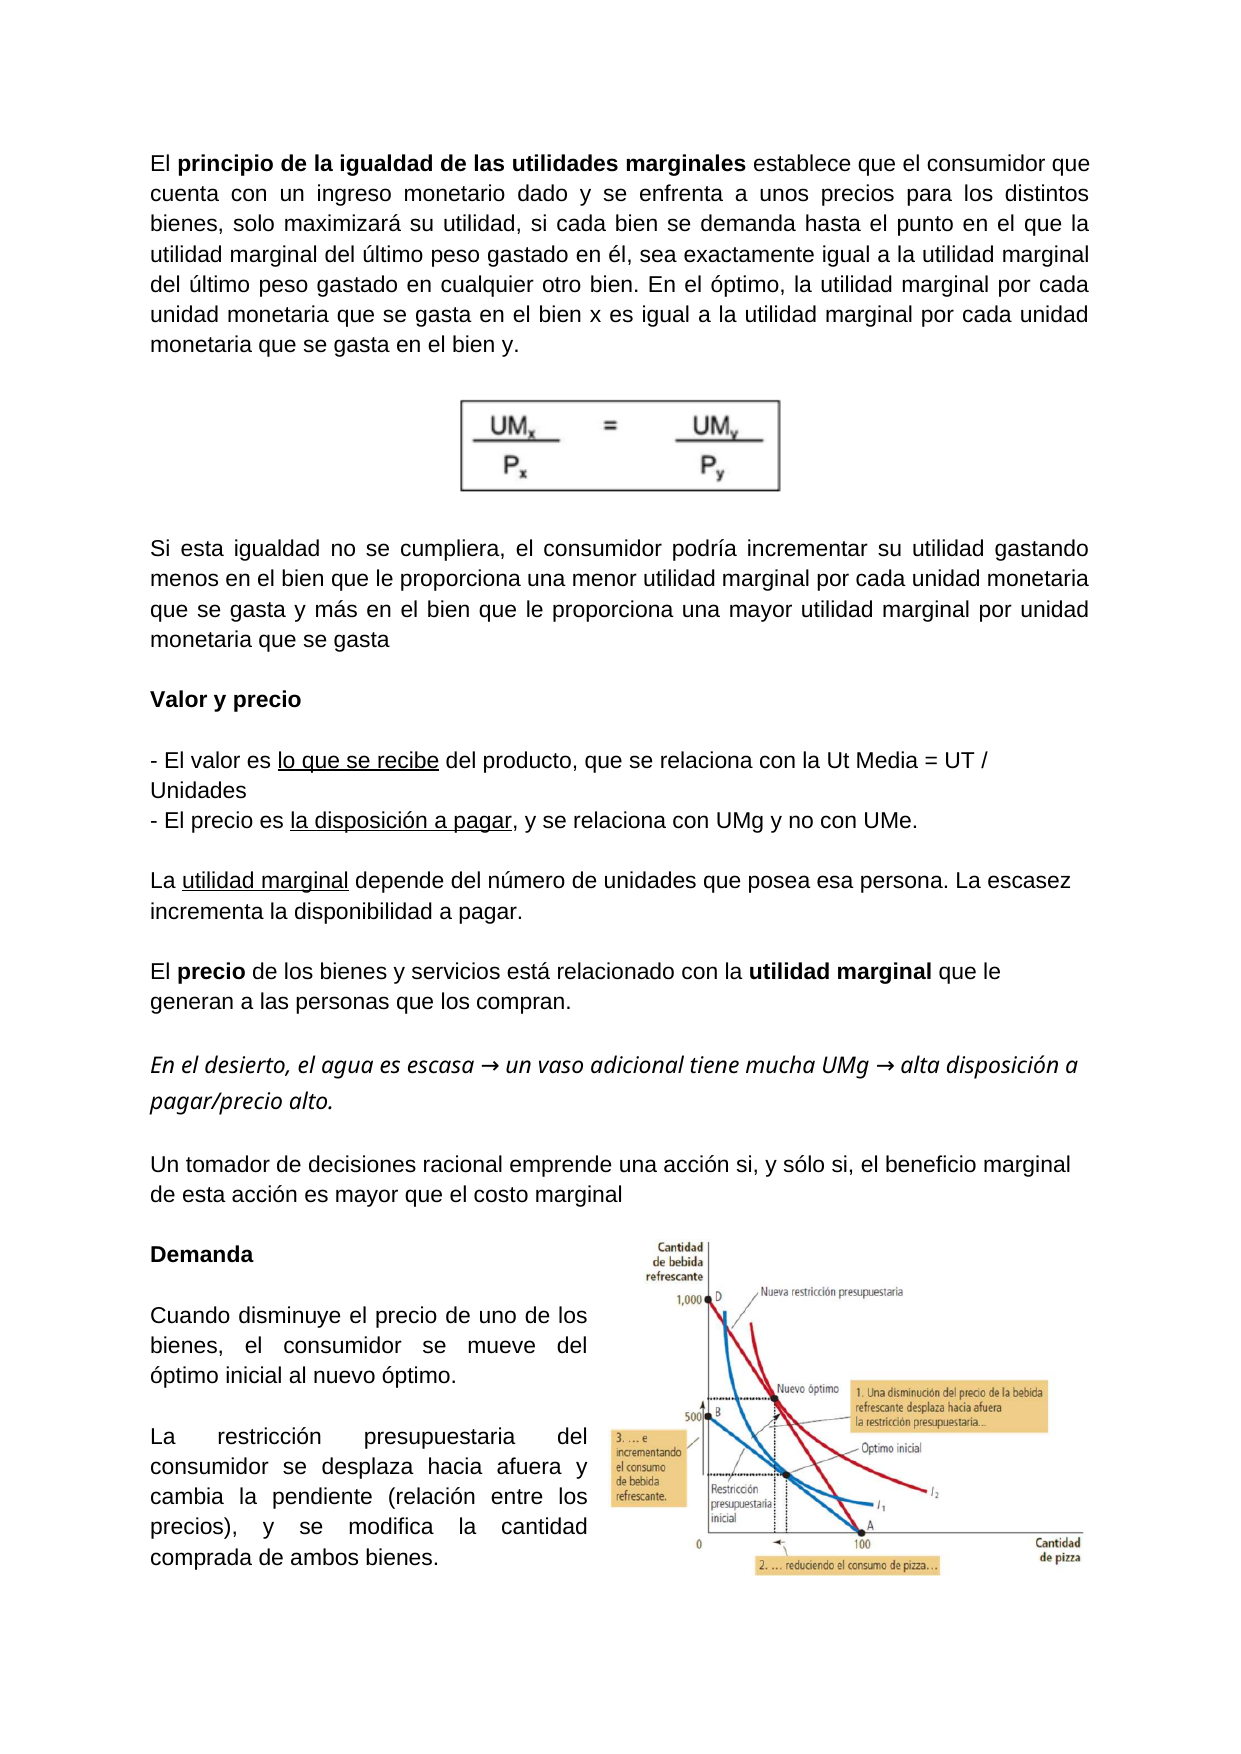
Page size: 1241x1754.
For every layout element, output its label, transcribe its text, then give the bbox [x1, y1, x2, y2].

text Demanda [150, 1241, 606, 1268]
text En el desierto, el agua es escasa → un vaso adicional tiene mucha UMg → alta disposición a pagar/precio alto. [150, 1049, 1090, 1116]
text La restricción presupuestaria del consumidor se desplaza hacia afuera y cambia la pendiente (relación entre los precios), y se modifica la cantidad comprada de ambos bienes. [150, 1423, 606, 1570]
picture [446, 391, 795, 501]
text El precio de los bienes y servicios está relacionado con la utilidad marginal que le generan a las personas que los compran. [150, 958, 1090, 1014]
text Un tomador de decisiones racional emprende una acción si, y sólo si, el beneficio marginal de esta acción es mayor que el costo marginal [150, 1151, 1090, 1207]
text - El precio es la disposición a pagar, y se relaciona con UMg y no con UMe. [150, 807, 1090, 833]
text La utilidad marginal depende del número de unidades que posea esa persona. La escasez incrementa la disponibilidad a pagar. [150, 867, 1090, 924]
text - El valor es lo que se recibe del producto, que se relaciona con la Ut Media = UT / Unidades [150, 747, 1090, 803]
picture [606, 1237, 1101, 1584]
text Valor y precio [150, 686, 1090, 712]
text Cuando disminuye el precio de uno de los bienes, el consumidor se mueve del óptimo inicial al nuevo óptimo. [150, 1302, 606, 1388]
text Si esta igualdad no se cumpliera, el consumidor podría incrementar su utilidad gastando menos en el bien que le proporciona una menor utilidad marginal por cada unidad monetaria que se gasta y más en el bien que le proporciona una mayor utilidad marginal por unidad monetaria que se gasta [150, 535, 1090, 652]
text El principio de la igualdad de las utilidades marginales establece que el consumidor que cuenta con un ingreso monetario dado y se enfrenta a unos precios para los distintos bienes, solo maximizará su utilidad, si cada bien se demanda hasta el punto en el que la utilidad marginal del último peso gastado en él, sea exactamente igual a la utilidad marginal del último peso gastado en cualquier otro bien. En el óptimo, la utilidad marginal por cada unidad monetaria que se gasta en el bien x es igual a la utilidad marginal por cada unidad monetaria que se gasta en el bien y. [150, 150, 1090, 358]
